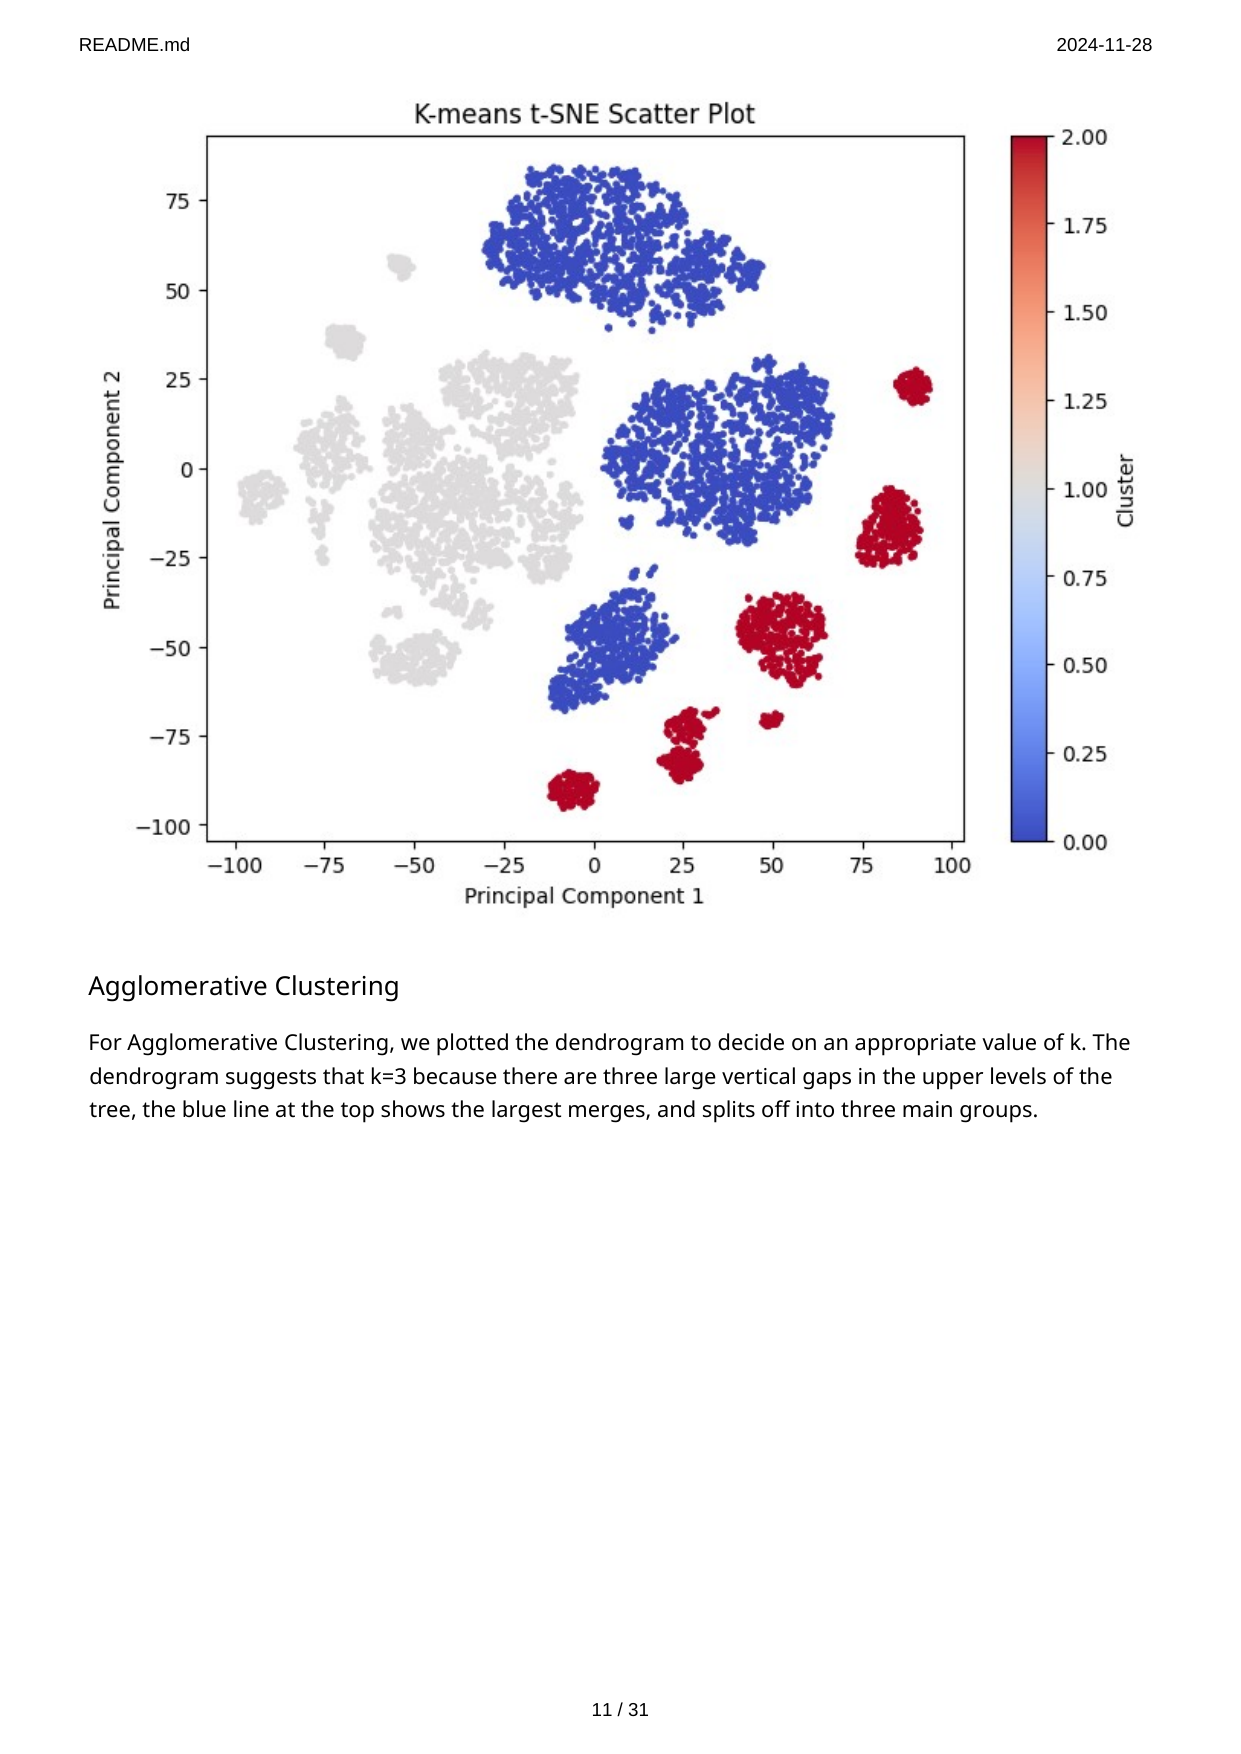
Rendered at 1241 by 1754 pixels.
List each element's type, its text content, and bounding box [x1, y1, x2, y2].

picture [89, 87, 1153, 922]
subtitle Agglomerative Clustering [88, 968, 1152, 1003]
text For Agglomerative Clustering, we plotted the dendrogram to decide on an appropriate value of k. The dendrogram suggests that k=3 because there are three large vertical gaps in the upper levels of the tree, the blue line at the top shows the largest merges, and splits off into three main groups. [88, 1027, 1152, 1124]
